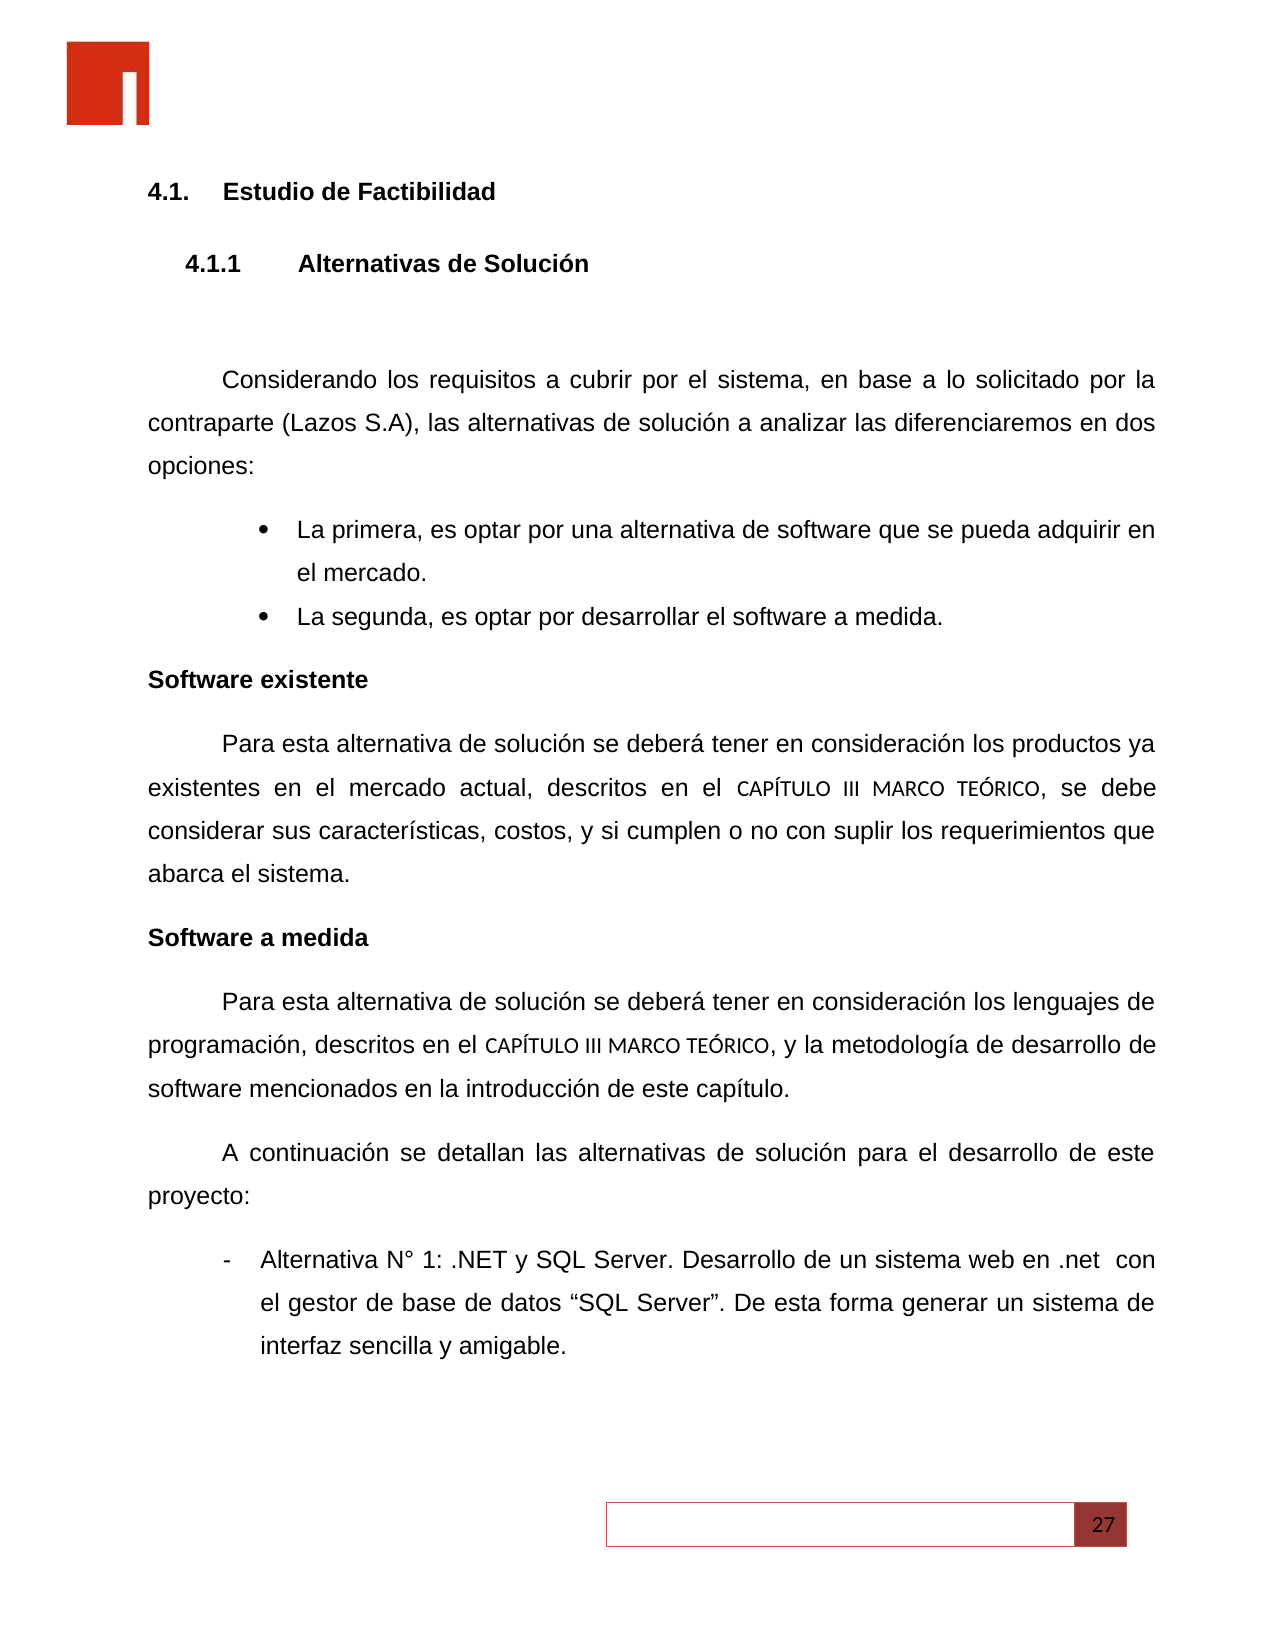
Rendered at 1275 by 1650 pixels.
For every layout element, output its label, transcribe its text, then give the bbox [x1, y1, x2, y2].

text Software existente [148, 666, 1157, 694]
text A continuación se detallan las alternativas de solución para el desarrollo de este proyecto: [148, 1138, 1157, 1210]
text Para esta alternativa de solución se deberá tener en consideración los productos ya existentes en el mercado actual, descritos en el CAPÍTULO III MARCO TEÓRICO, se debe considerar sus características, costos, y si cumplen o no con suplir los requerimientos que abarca el sistema. [148, 729, 1157, 888]
text Considerando los requisitos a cubrir por el sistema, en base a lo solicitado por la contraparte (Lazos S.A), las alternativas de solución a analizar las diferenciaremos en dos opciones: [148, 365, 1157, 480]
list La segunda, es optar por desarrollar el software a medida. [259, 601, 1157, 630]
list La primera, es optar por una alternativa de software que se pueda adquirir en el mercado. [259, 515, 1157, 587]
text Software a medida [148, 923, 1157, 952]
list Alternativa N° 1: .NET y SQL Server. Desarrollo de un sistema web en .net con el gestor de base de datos “SQL Server”. De esta forma generar un sistema de interfaz sencilla y amigable. [223, 1245, 1157, 1360]
text Para esta alternativa de solución se deberá tener en consideración los lenguajes de programación, descritos en el CAPÍTULO III MARCO TEÓRICO, y la metodología de desarrollo de software mencionados en la introducción de este capítulo. [148, 987, 1157, 1103]
picture [66, 41, 150, 125]
subtitle 4.1.1 Alternativas de Solución [148, 249, 1157, 278]
subtitle Estudio de Factibilidad [148, 177, 1157, 206]
